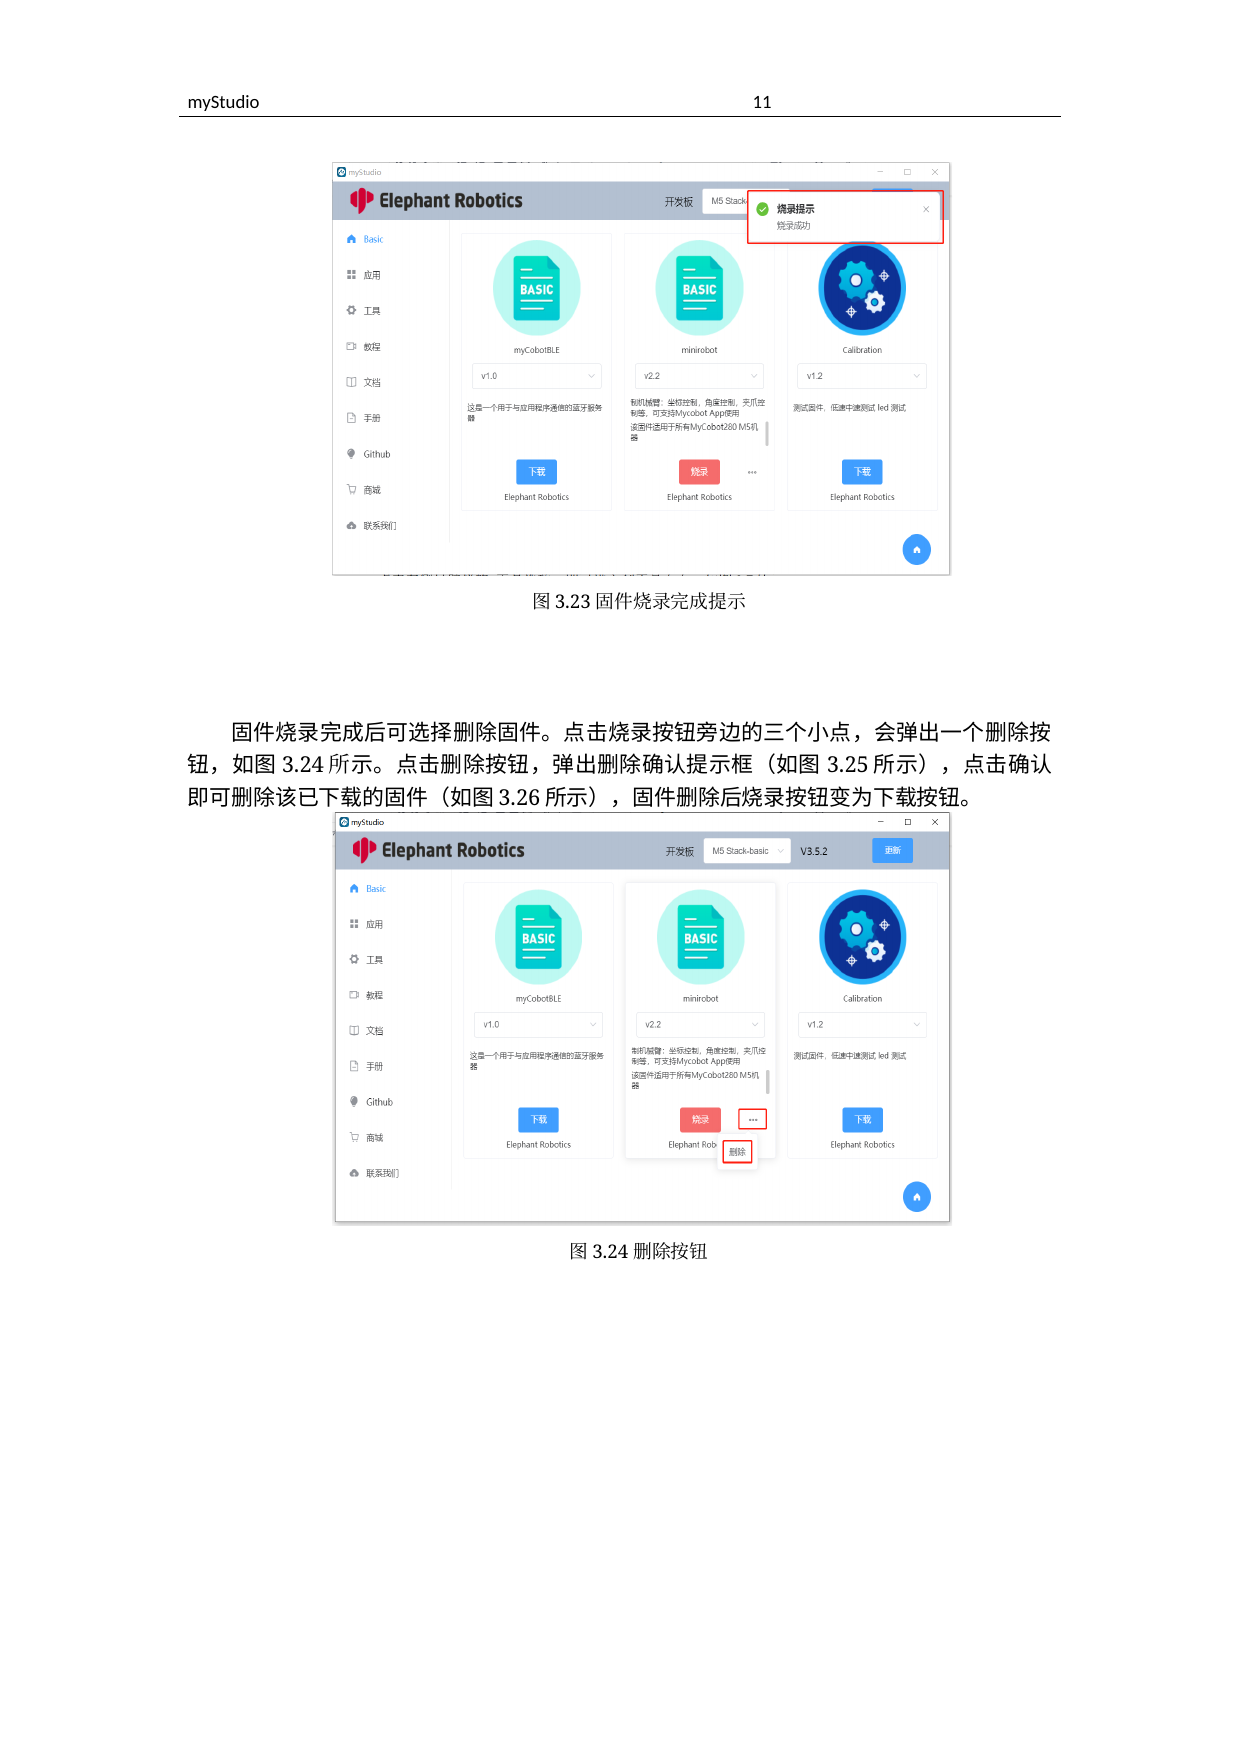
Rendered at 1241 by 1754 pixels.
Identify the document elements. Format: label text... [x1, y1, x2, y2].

text 图3.23 固件烧录完成提示 [187, 584, 1053, 617]
picture [332, 812, 953, 1226]
text 图3.24 删除按钮 [187, 1235, 1053, 1267]
list 固件烧录完成后可选择删除固件。点击烧录按钮旁边的三个小点，会弹出一个删除按钮，如图3.24所示。点击删除按钮，弹出删除确认提示框（如图3.25所示），点击确认即可删除该已下载的固件（如图3.26所示），固件删除后烧录按钮变为下载按钮。 [187, 715, 1053, 812]
picture [332, 162, 953, 576]
